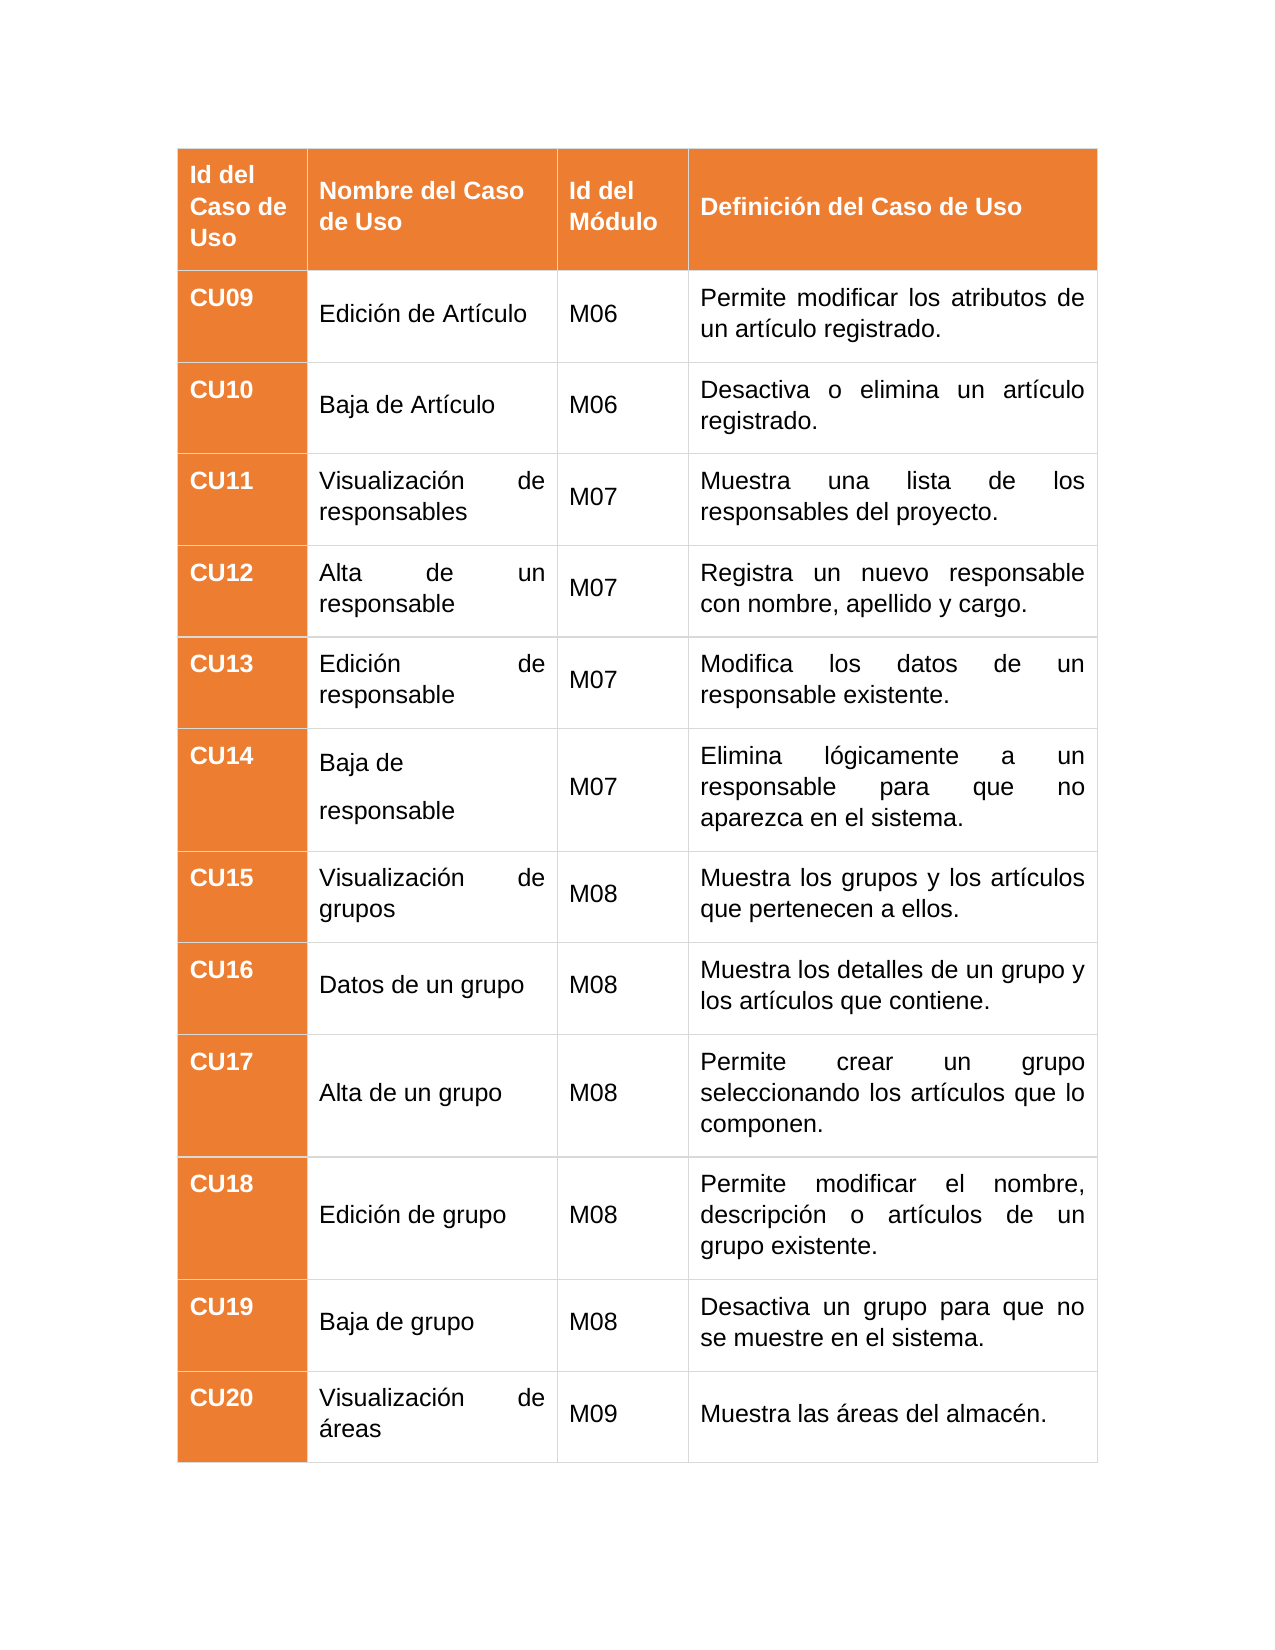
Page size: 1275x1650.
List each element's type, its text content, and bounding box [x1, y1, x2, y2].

table_cell CU16 [178, 943, 307, 1034]
table_cell M08 [558, 1280, 688, 1371]
table_cell Registra un nuevo responsable con nombre, apellido y cargo. [689, 546, 1097, 636]
table_cell Alta de un responsable [308, 546, 557, 636]
table_cell Desactiva un grupo para que no se muestre en el sistema. [689, 1280, 1097, 1371]
table_cell Permite modificar el nombre, descripción o artículos de un grupo existente. [689, 1158, 1097, 1279]
table_cell M06 [558, 271, 688, 362]
table_cell CU13 [178, 638, 307, 728]
table_cell Visualización de áreas [308, 1372, 557, 1462]
table_cell CU10 [178, 363, 307, 453]
table_cell CU11 [178, 454, 307, 545]
table_cell Baja de grupo [308, 1280, 557, 1371]
table_cell M07 [558, 454, 688, 545]
table_cell M08 [558, 852, 688, 942]
table_cell Datos de un grupo [308, 943, 557, 1034]
table_cell Modifica los datos de un responsable existente. [689, 638, 1097, 728]
table_cell Muestra los grupos y los artículos que pertenecen a ellos. [689, 852, 1097, 942]
table_cell M08 [558, 1158, 688, 1279]
table_cell CU09 [178, 271, 307, 362]
table_cell CU19 [178, 1280, 307, 1371]
table_cell Permite modificar los atributos de un artículo registrado. [689, 271, 1097, 362]
table_cell Edición de grupo [308, 1158, 557, 1279]
table_cell Edición de Artículo [308, 271, 557, 362]
table_cell CU14 [178, 729, 307, 851]
table_cell CU20 [178, 1372, 307, 1462]
table_header Id del Módulo [558, 149, 688, 270]
table_cell M07 [558, 638, 688, 728]
table_cell Muestra las áreas del almacén. [689, 1372, 1097, 1462]
table_cell M08 [558, 1035, 688, 1156]
table_cell Baja de Artículo [308, 363, 557, 453]
table_header Id del Caso de Uso [178, 149, 307, 270]
table_cell M07 [558, 546, 688, 636]
table_cell Elimina lógicamente a un responsable para que no aparezca en el sistema. [689, 729, 1097, 851]
table_cell Muestra una lista de los responsables del proyecto. [689, 454, 1097, 545]
table_cell Edición de responsable [308, 638, 557, 728]
table_header Nombre del Caso de Uso [308, 149, 557, 270]
table_cell M09 [558, 1372, 688, 1462]
table_cell Visualización de grupos [308, 852, 557, 942]
table_cell M07 [558, 729, 688, 851]
table_cell Permite crear un grupo seleccionando los artículos que lo componen. [689, 1035, 1097, 1156]
table_cell CU15 [178, 852, 307, 942]
table_cell Muestra los detalles de un grupo y los artículos que contiene. [689, 943, 1097, 1034]
table_cell M08 [558, 943, 688, 1034]
table_cell CU12 [178, 546, 307, 636]
table_cell M06 [558, 363, 688, 453]
table_cell Baja de responsable [308, 729, 557, 851]
table_cell CU18 [178, 1158, 307, 1279]
table_cell Visualización de responsables [308, 454, 557, 545]
table_header Definición del Caso de Uso [689, 149, 1097, 270]
table_cell Desactiva o elimina un artículo registrado. [689, 363, 1097, 453]
table_cell CU17 [178, 1035, 307, 1156]
table_cell Alta de un grupo [308, 1035, 557, 1156]
